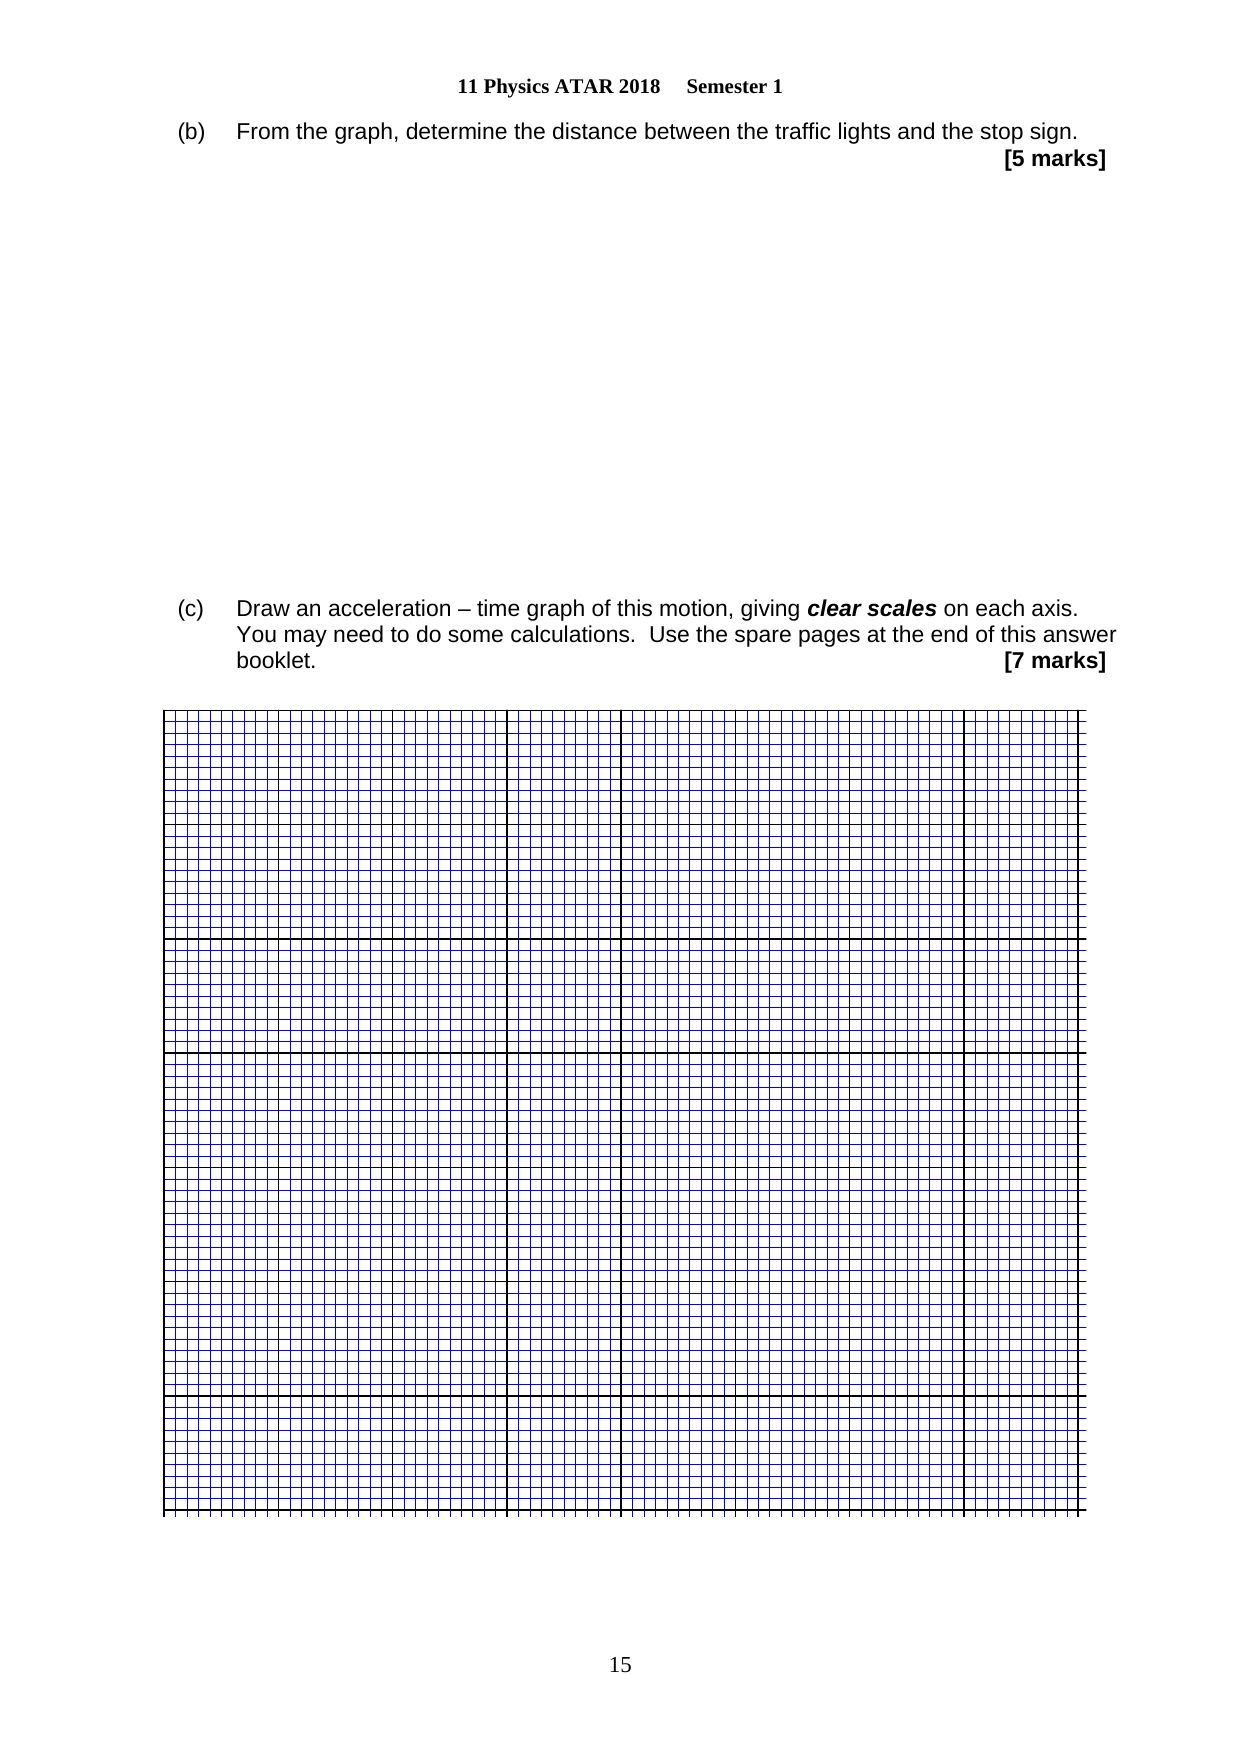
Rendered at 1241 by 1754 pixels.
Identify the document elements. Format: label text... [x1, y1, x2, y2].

text (b) From the graph, determine the distance between the traffic lights and the stop sign. [118, 118, 1122, 144]
text [5 marks] [118, 144, 1122, 171]
text (c) Draw an acceleration – time graph of this motion, giving clear scales on each axis. You may need to do some calculations. Use the spare pages at the end of this answer booklet. [7 marks] [118, 594, 1122, 674]
